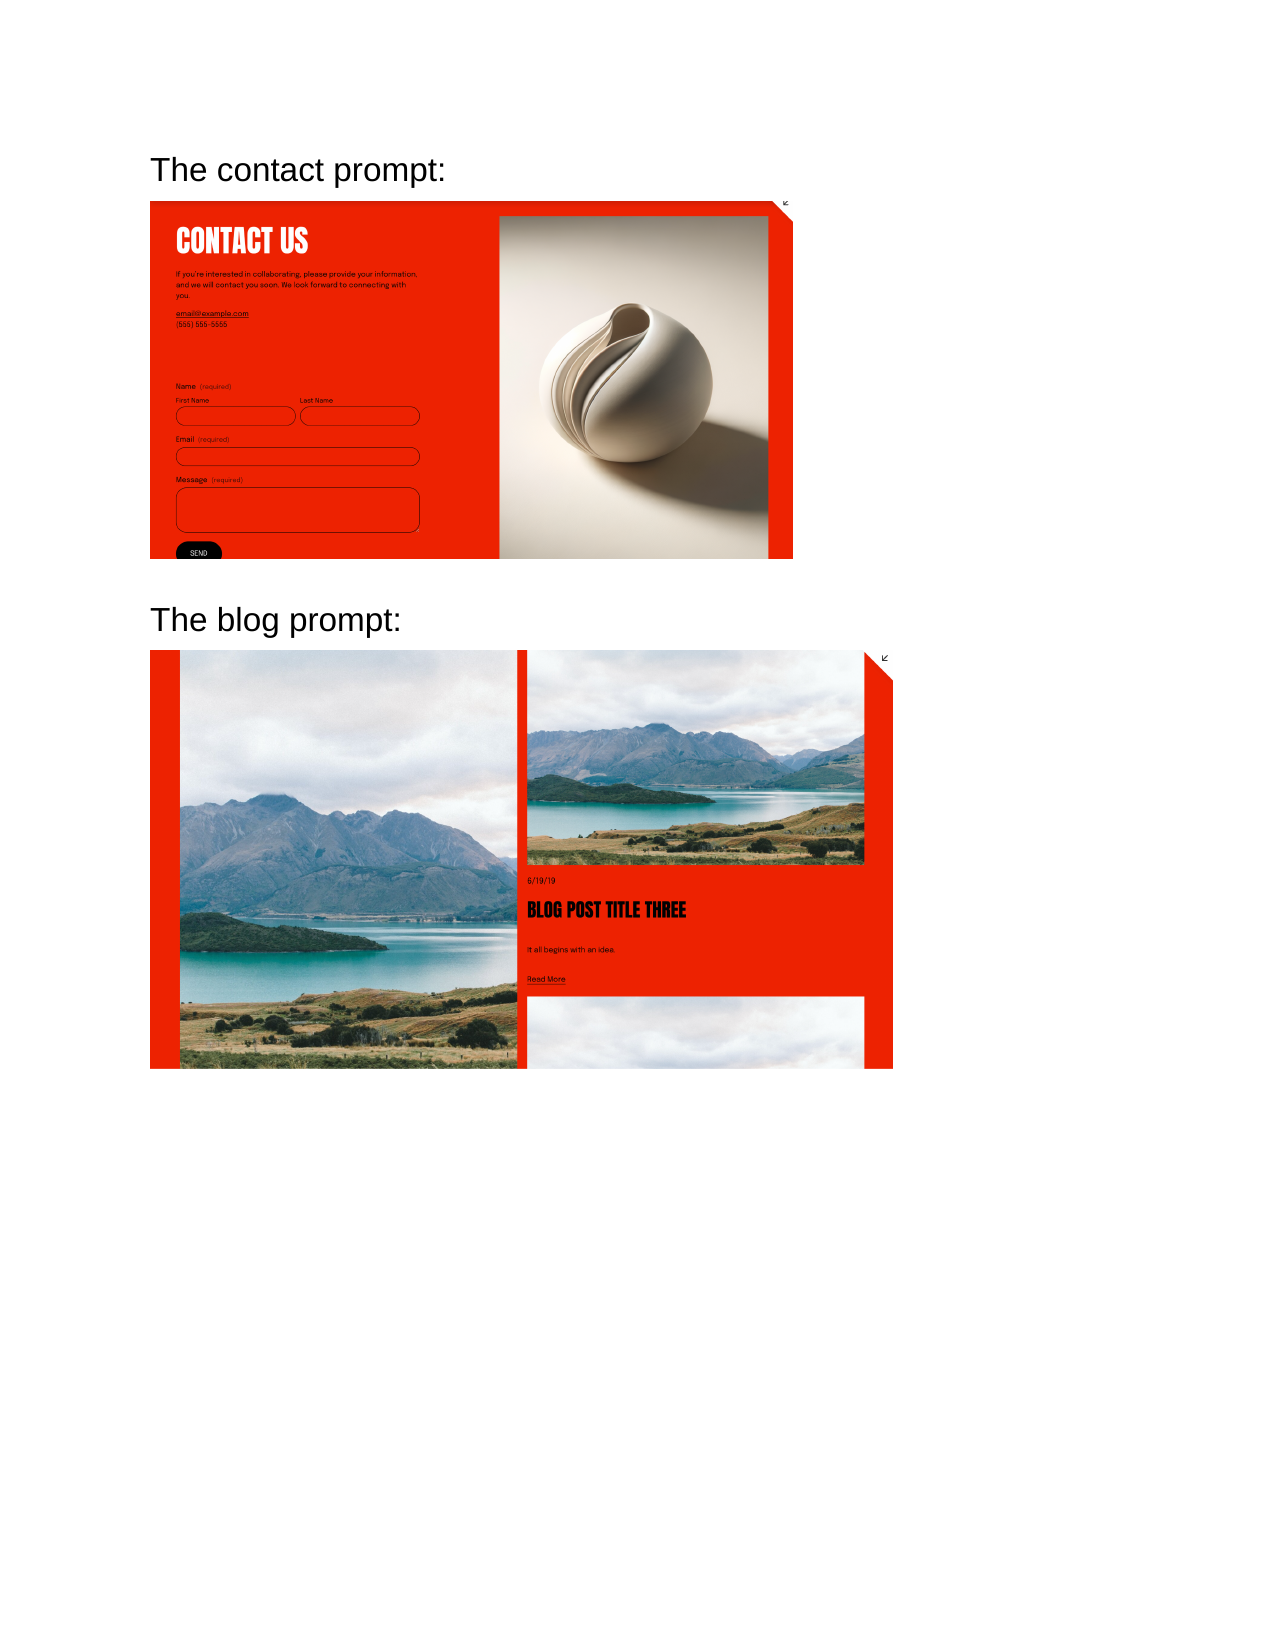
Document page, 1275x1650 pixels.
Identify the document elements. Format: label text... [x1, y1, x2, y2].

picture [150, 201, 793, 559]
subtitle The blog prompt: [150, 600, 1125, 638]
subtitle The contact prompt: [150, 150, 1125, 188]
picture [150, 650, 893, 1069]
